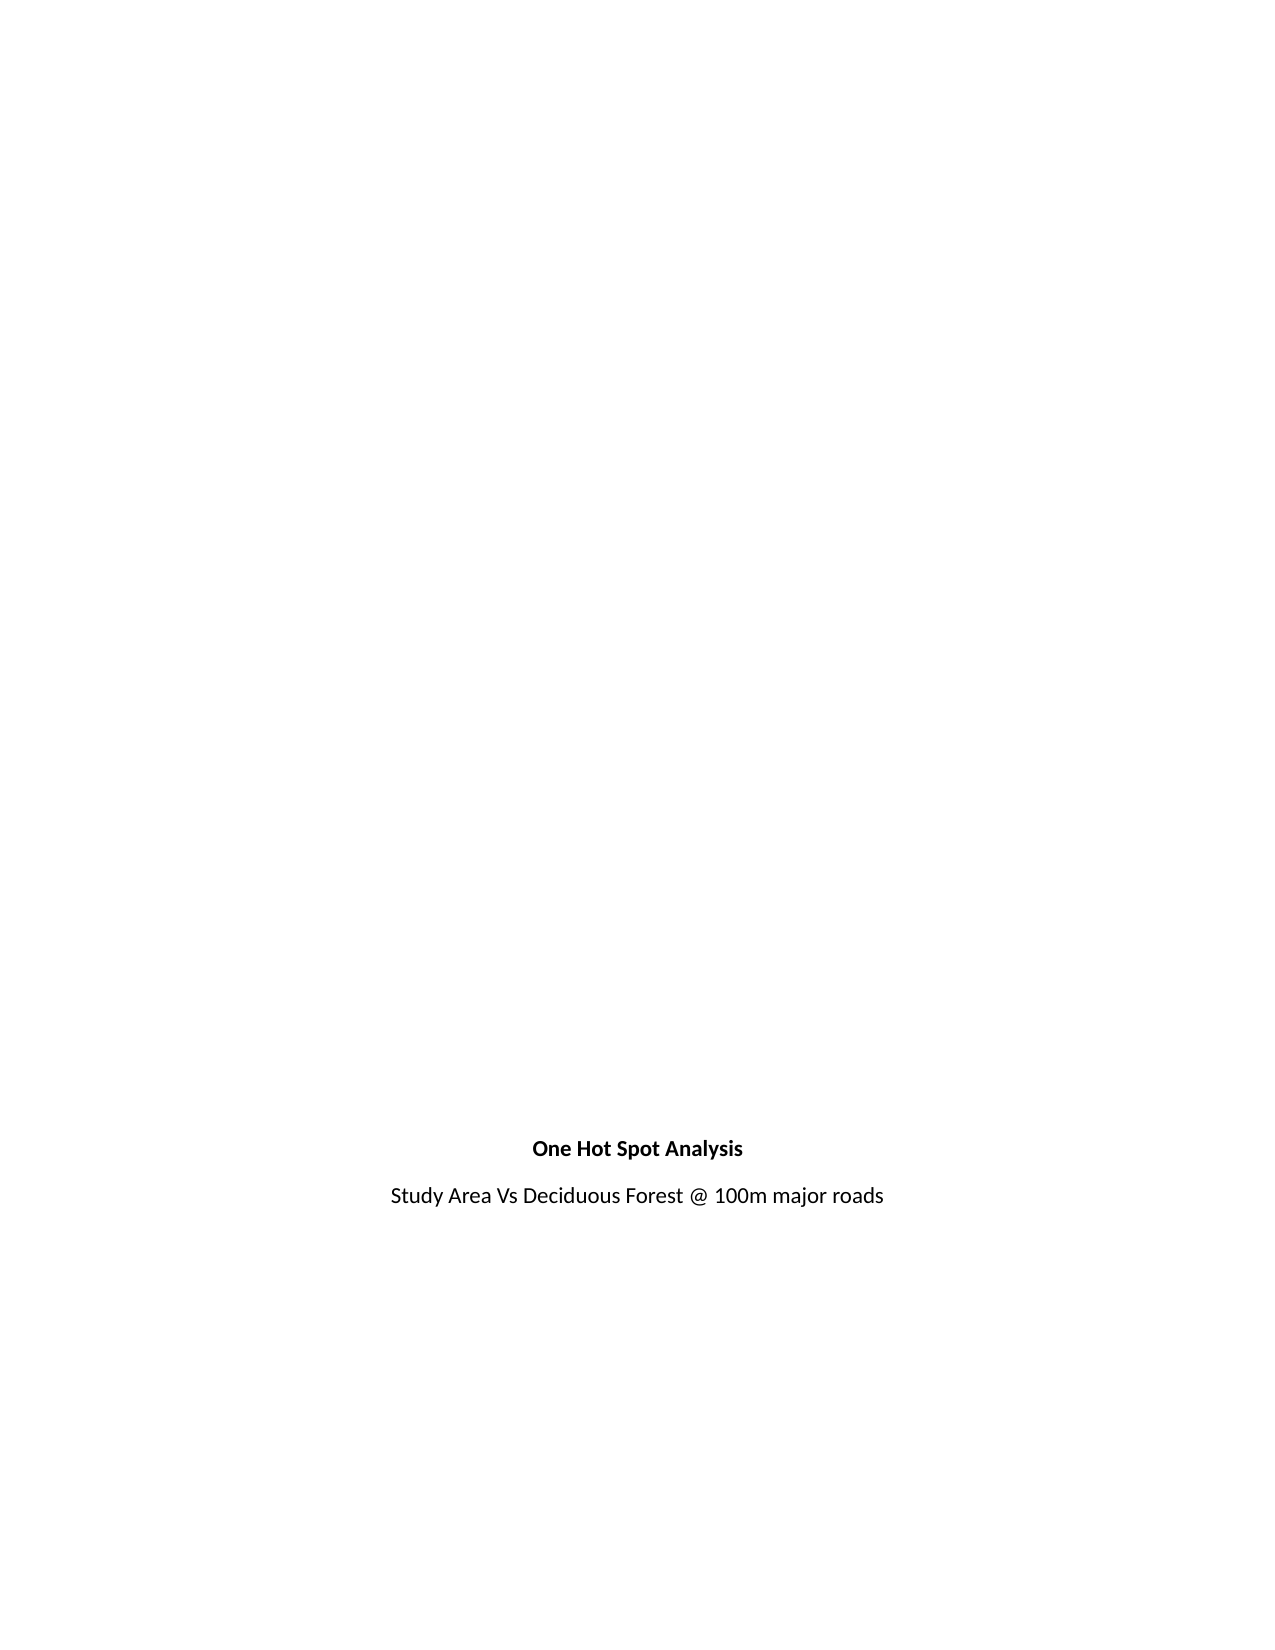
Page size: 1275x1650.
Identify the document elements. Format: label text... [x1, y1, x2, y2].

text One Hot Spot Analysis [150, 1134, 1125, 1162]
text Study Area Vs Deciduous Forest @ 100m major roads [150, 1181, 1125, 1209]
